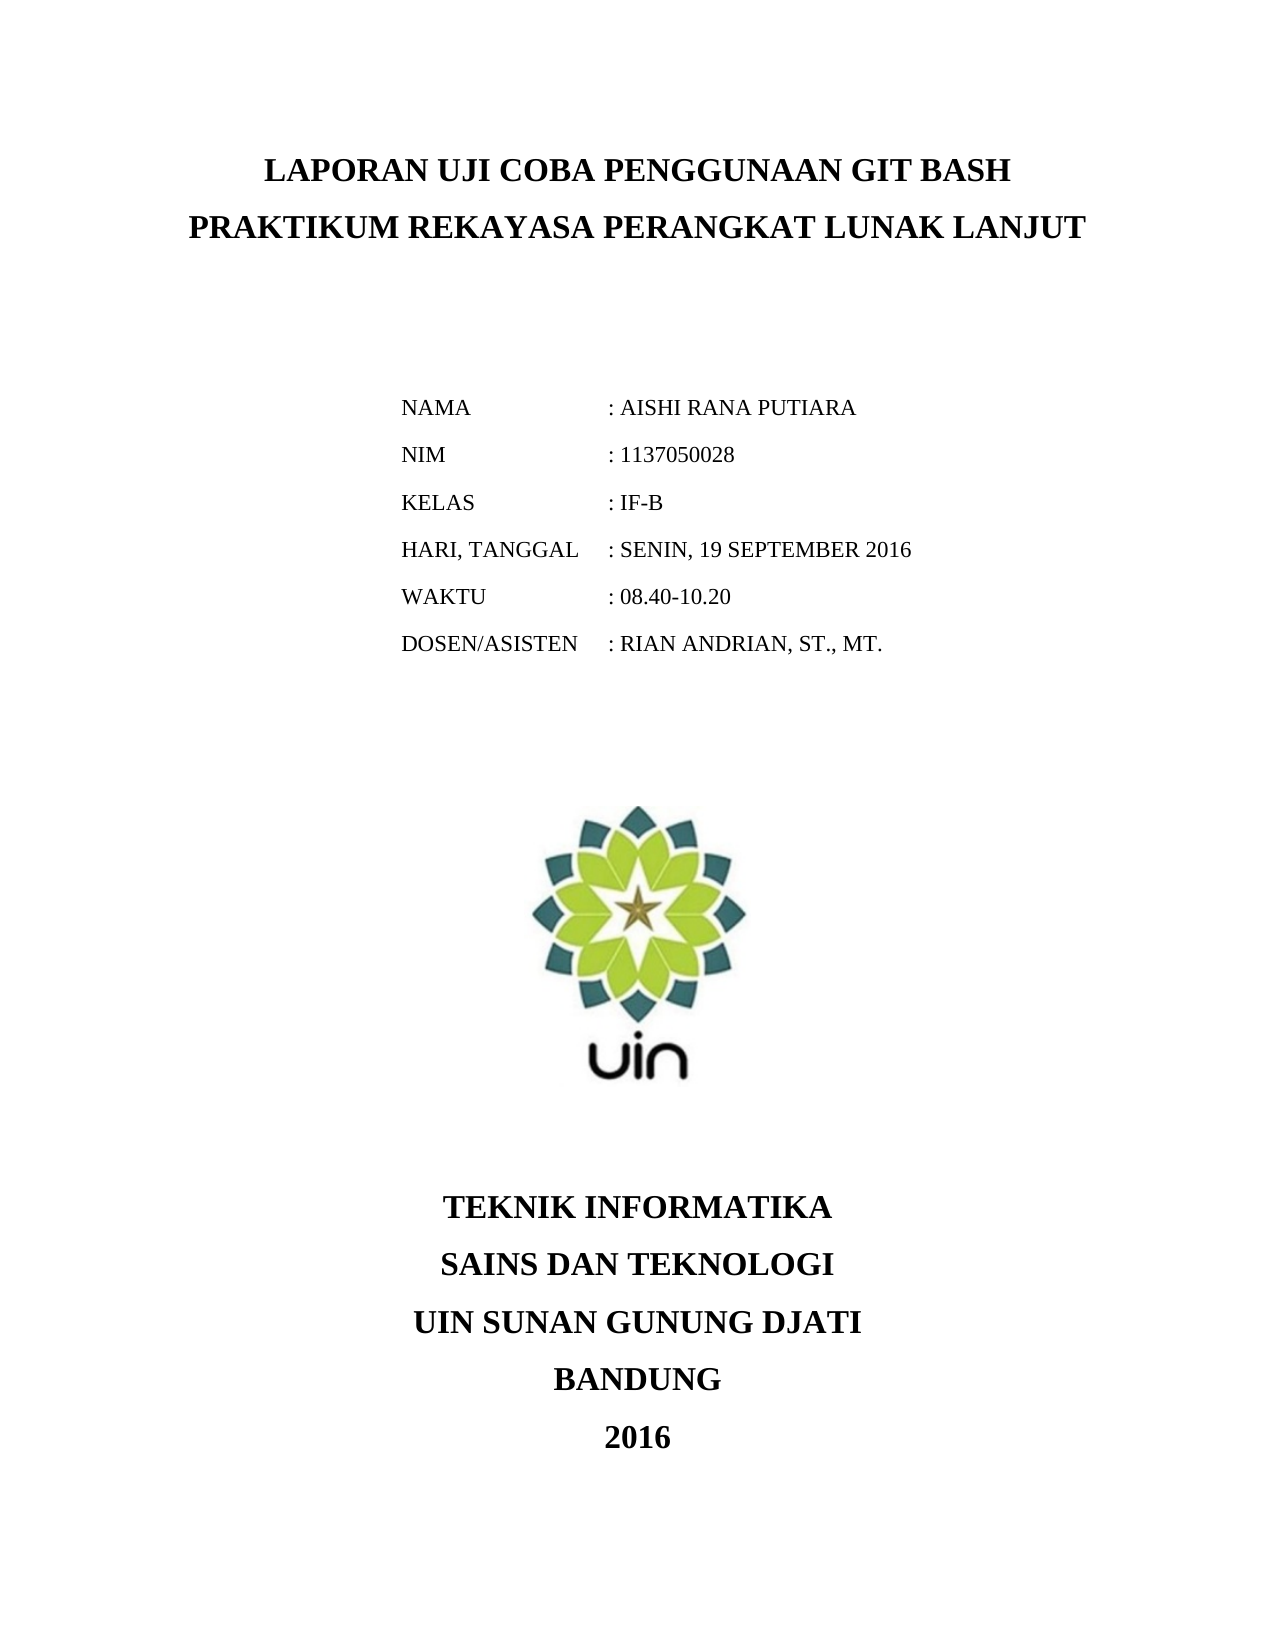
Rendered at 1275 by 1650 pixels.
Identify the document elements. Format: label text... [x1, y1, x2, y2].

text UIN SUNAN GUNUNG DJATI [150, 1302, 1125, 1340]
text HARI, TANGGAL : SENIN, 19 SEPTEMBER 2016 [401, 536, 1125, 562]
text BANDUNG [150, 1359, 1125, 1398]
picture [524, 806, 751, 1087]
text TEKNIK INFORMATIKA [150, 1187, 1125, 1225]
text NAMA : AISHI RANA PUTIARA [401, 394, 1125, 421]
text LAPORAN UJI COBA PENGGUNAAN GIT BASH [150, 150, 1125, 188]
text SAINS DAN TEKNOLOGI [150, 1244, 1125, 1283]
text NIM : 1137050028 [401, 442, 1125, 468]
text 2016 [150, 1417, 1125, 1455]
text DOSEN/ASISTEN : RIAN ANDRIAN, ST., MT. [401, 630, 1125, 657]
text PRAKTIKUM REKAYASA PERANGKAT LUNAK LANJUT [150, 207, 1125, 246]
text KELAS : IF-B [401, 489, 1125, 515]
text WAKTU : 08.40-10.20 [401, 583, 1125, 609]
